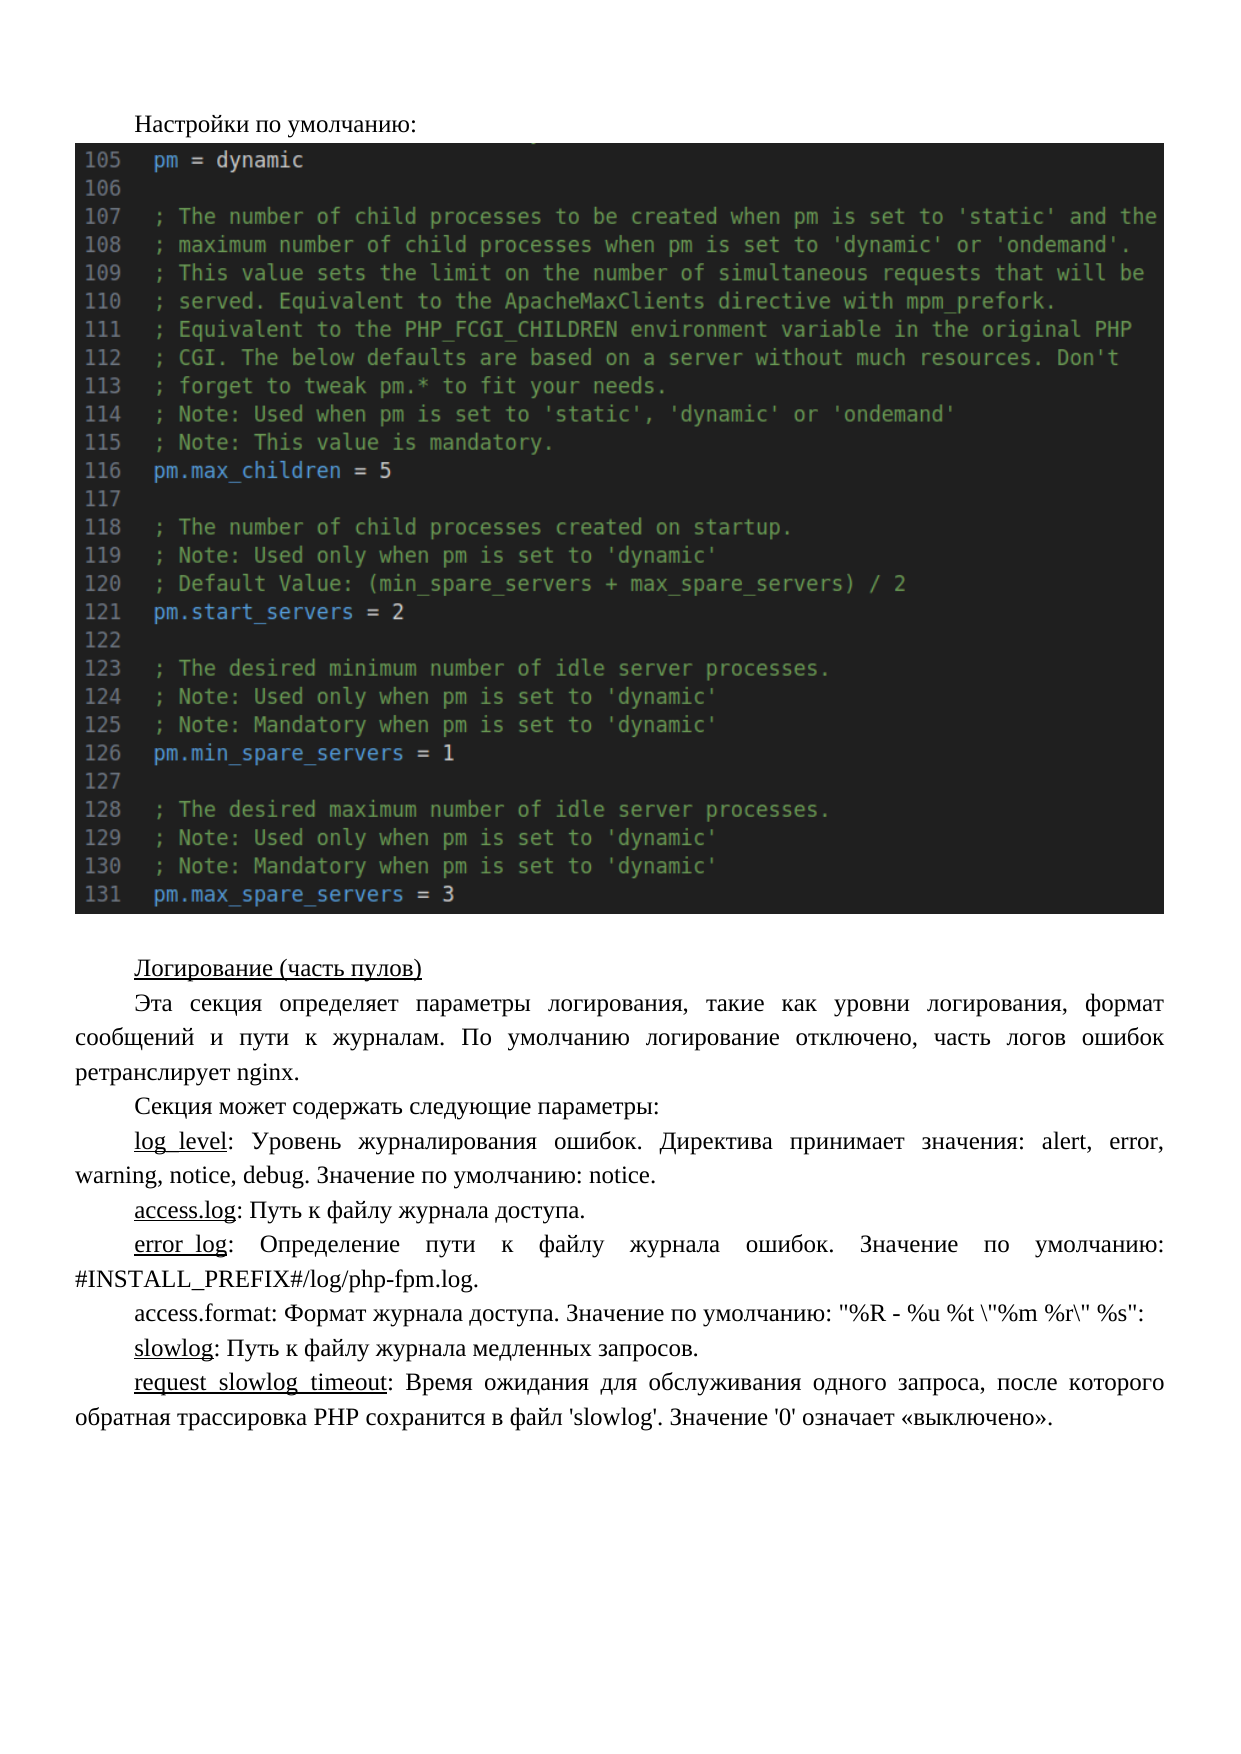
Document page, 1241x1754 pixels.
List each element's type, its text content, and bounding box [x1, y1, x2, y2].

text request_slowlog_timeout: Время ожидания для обслуживания одного запроса, после которого обратная трассировка PHP сохранится в файл 'slowlog'. Значение '0' означает «выключено». [75, 1367, 1165, 1430]
text log_level: Уровень журналирования ошибок. Директива принимает значения: alert, error, warning, notice, debug. Значение по умолчанию: notice. [75, 1126, 1165, 1189]
text error_log: Определение пути к файлу журнала ошибок. Значение по умолчанию: #INSTALL_PREFIX#/log/php-fpm.log. [75, 1229, 1165, 1292]
text Секция может содержать следующие параметры: [75, 1091, 1165, 1120]
text slowlog: Путь к файлу журнала медленных запросов. [75, 1333, 1165, 1361]
text Логирование (часть пулов) [75, 953, 1165, 982]
text access.log: Путь к файлу журнала доступа. [75, 1195, 1165, 1223]
text Настройки по умолчанию: [75, 109, 1165, 138]
text Эта секция определяет параметры логирования, такие как уровни логирования, формат сообщений и пути к журналам. По умолчанию логирование отключено, часть логов ошибок ретранслирует nginx. [75, 988, 1165, 1086]
text access.format: Формат журнала доступа. Значение по умолчанию: "%R - %u %t \"%m %r\" %s": [75, 1298, 1165, 1327]
picture [75, 143, 1164, 914]
